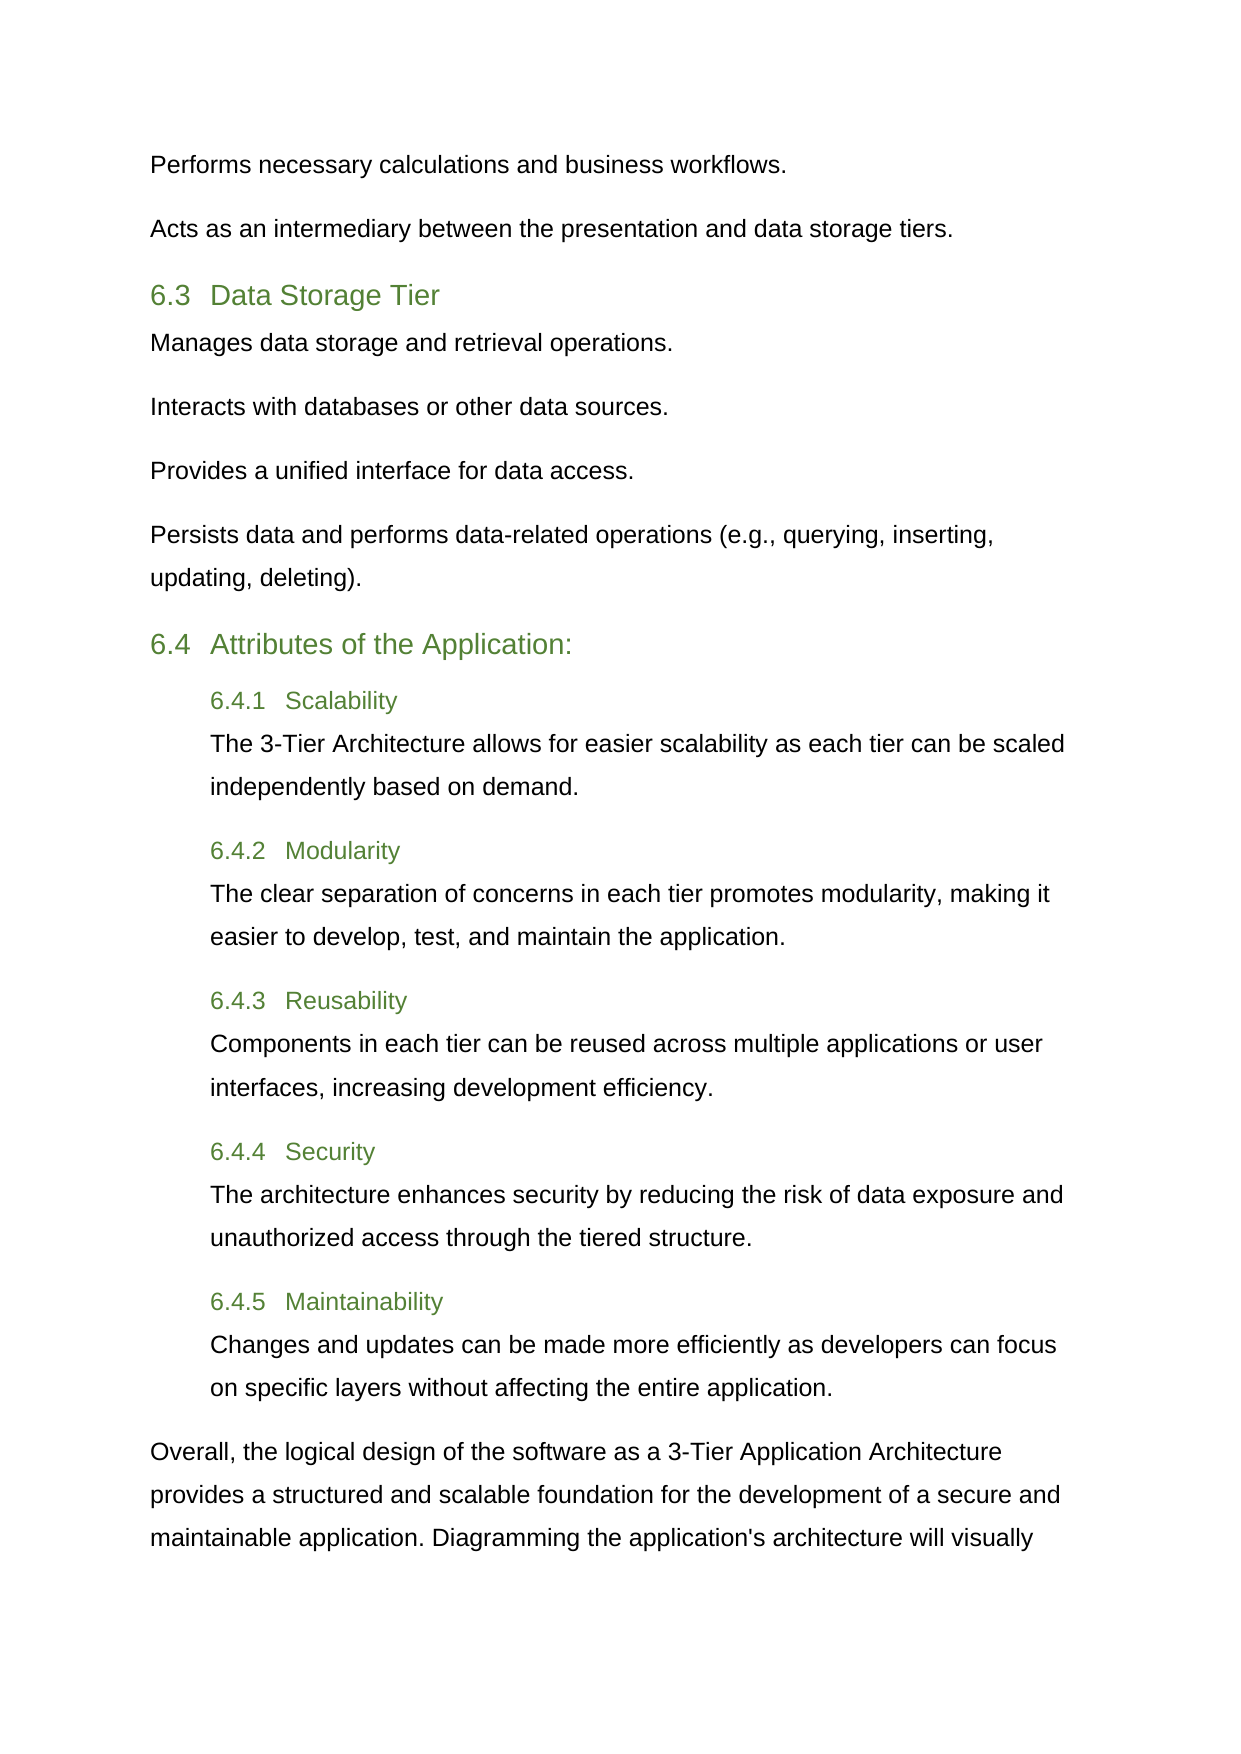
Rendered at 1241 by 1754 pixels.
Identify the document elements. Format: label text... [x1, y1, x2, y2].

subtitle Modularity [210, 836, 1090, 865]
text Interacts with databases or other data sources. [150, 392, 1090, 421]
subtitle Scalability [210, 686, 1090, 714]
text Manages data storage and retrieval operations. [150, 328, 1090, 357]
text The architecture enhances security by reducing the risk of data exposure and unauthorized access through the tiered structure. [210, 1179, 1090, 1251]
text Acts as an intermediary between the presentation and data storage tiers. [150, 214, 1090, 243]
text The 3-Tier Architecture allows for easier scalability as each tier can be scaled independently based on demand. [210, 729, 1090, 801]
text Changes and updates can be made more efficiently as developers can focus on specific layers without affecting the entire application. [210, 1330, 1090, 1402]
subtitle Data Storage Tier [150, 278, 1090, 311]
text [150, 1437, 1090, 1552]
subtitle Reusability [210, 986, 1090, 1015]
subtitle Security [210, 1136, 1090, 1165]
text The clear separation of concerns in each tier promotes modularity, making it easier to develop, test, and maintain the application. [210, 879, 1090, 951]
text Components in each tier can be reused across multiple applications or user interfaces, increasing development efficiency. [210, 1029, 1090, 1101]
text Performs necessary calculations and business workflows. [150, 150, 1090, 179]
subtitle Attributes of the Application: [150, 627, 1090, 661]
text Persists data and performs data-related operations (e.g., querying, inserting, updating, deleting). [150, 520, 1090, 592]
subtitle Maintainability [210, 1287, 1090, 1315]
text Provides a unified interface for data access. [150, 456, 1090, 485]
